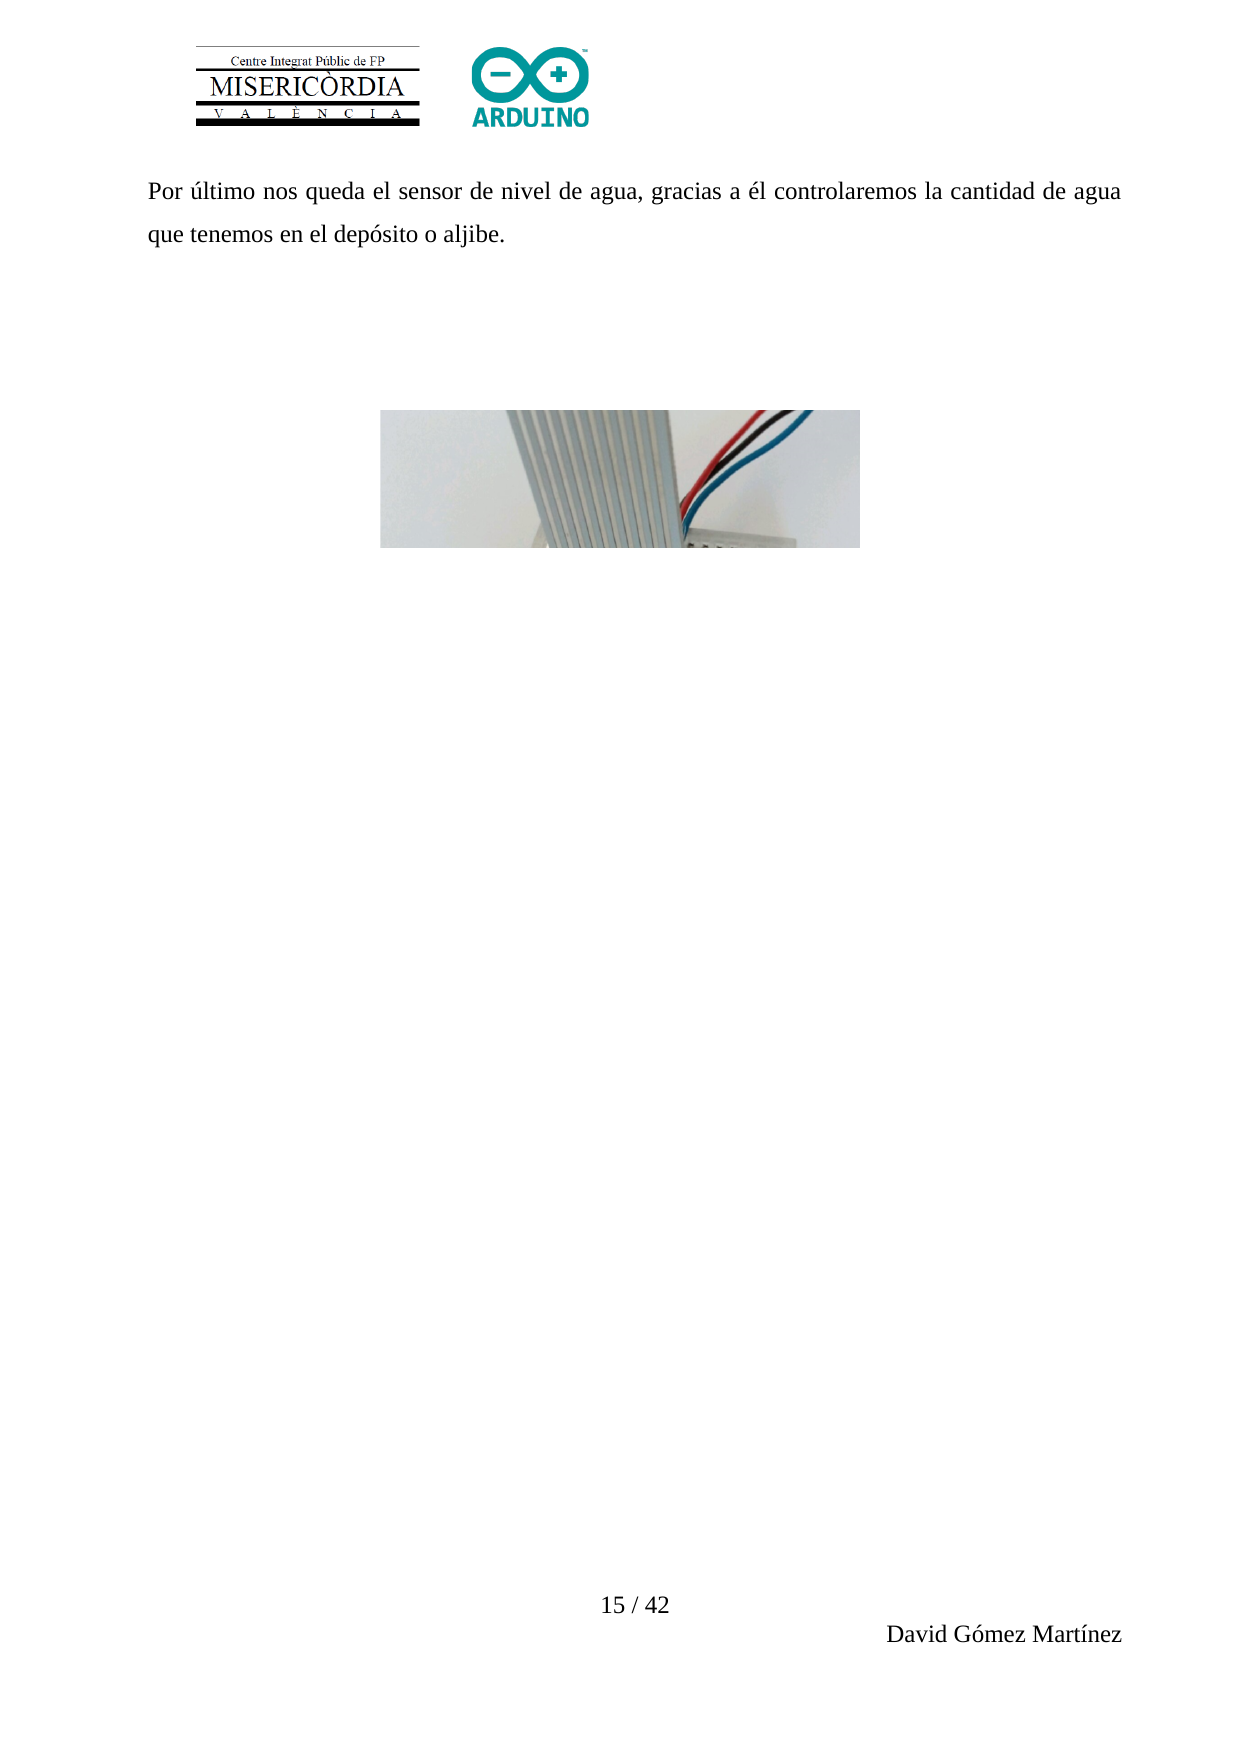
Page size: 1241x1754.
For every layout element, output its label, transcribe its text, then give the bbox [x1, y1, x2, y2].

text Por último nos queda el sensor de nivel de agua, gracias a él controlaremos la cantidad de agua que tenemos en el depósito o aljibe. [148, 176, 1122, 248]
picture [380, 411, 860, 548]
picture [192, 44, 422, 128]
picture [471, 47, 589, 127]
